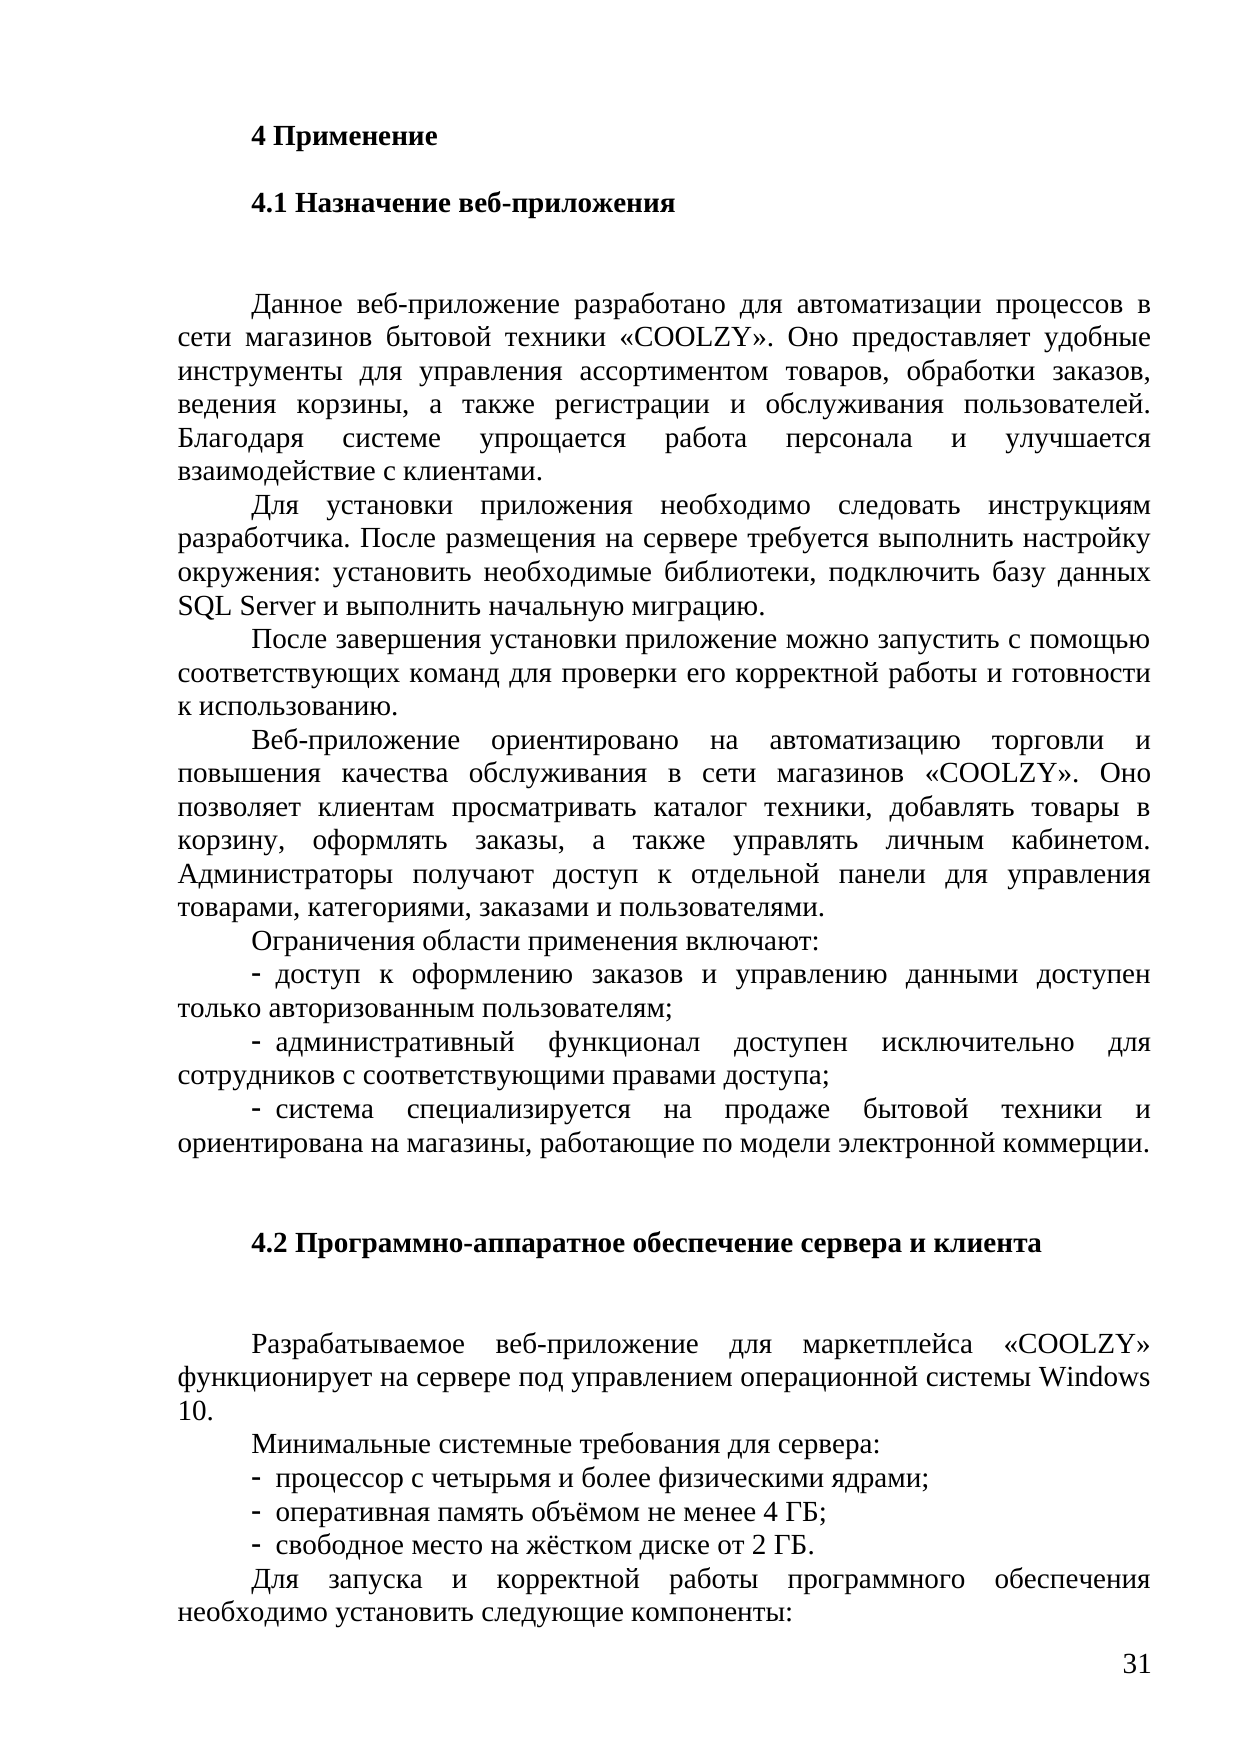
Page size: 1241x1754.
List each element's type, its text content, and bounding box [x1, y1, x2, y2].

subtitle Назначение веб-приложения [177, 185, 1152, 219]
list свободное место на жёстком диске от 2 ГБ. [177, 1527, 1152, 1561]
text Минимальные системные требования для сервера: [177, 1427, 1152, 1460]
list административный функционал доступен исключительно для сотрудников с соответствующими правами доступа; [177, 1024, 1152, 1091]
text Ограничения области применения включают: [177, 923, 1152, 957]
subtitle Применение [177, 118, 1152, 152]
text Для установки приложения необходимо следовать инструкциям разработчика. После размещения на сервере требуется выполнить настройку окружения: установить необходимые библиотеки, подключить базу данных SQL Server и выполнить начальную миграцию. [177, 487, 1152, 621]
text После завершения установки приложение можно запустить с помощью соответствующих команд для проверки его корректной работы и готовности к использованию. [177, 621, 1152, 722]
list процессор с четырьмя и более физическими ядрами; [177, 1460, 1152, 1494]
list система специализируется на продаже бытовой техники и ориентирована на магазины, работающие по модели электронной коммерции. [177, 1091, 1152, 1158]
subtitle Программно-аппаратное обеспечение сервера и клиента [177, 1225, 1152, 1259]
list оперативная память объёмом не менее 4 ГБ; [177, 1494, 1152, 1527]
text Веб-приложение ориентировано на автоматизацию торговли и повышения качества обслуживания в сети магазинов «COOLZY». Оно позволяет клиентам просматривать каталог техники, добавлять товары в корзину, оформлять заказы, а также управлять личным кабинетом. Администраторы получают доступ к отдельной панели для управления товарами, категориями, заказами и пользователями. [177, 722, 1152, 923]
text Разрабатываемое веб-приложение для маркетплейса «COOLZY» функционирует на сервере под управлением операционной системы Windows 10. [177, 1326, 1152, 1427]
list доступ к оформлению заказов и управлению данными доступен только авторизованным пользователям; [177, 957, 1152, 1024]
text Для запуска и корректной работы программного обеспечения необходимо установить следующие компоненты: [177, 1561, 1152, 1628]
text Данное веб-приложение разработано для автоматизации процессов в сети магазинов бытовой техники «COOLZY». Оно предоставляет удобные инструменты для управления ассортиментом товаров, обработки заказов, ведения корзины, а также регистрации и обслуживания пользователей. Благодаря системе упрощается работа персонала и улучшается взаимодействие с клиентами. [177, 286, 1152, 487]
